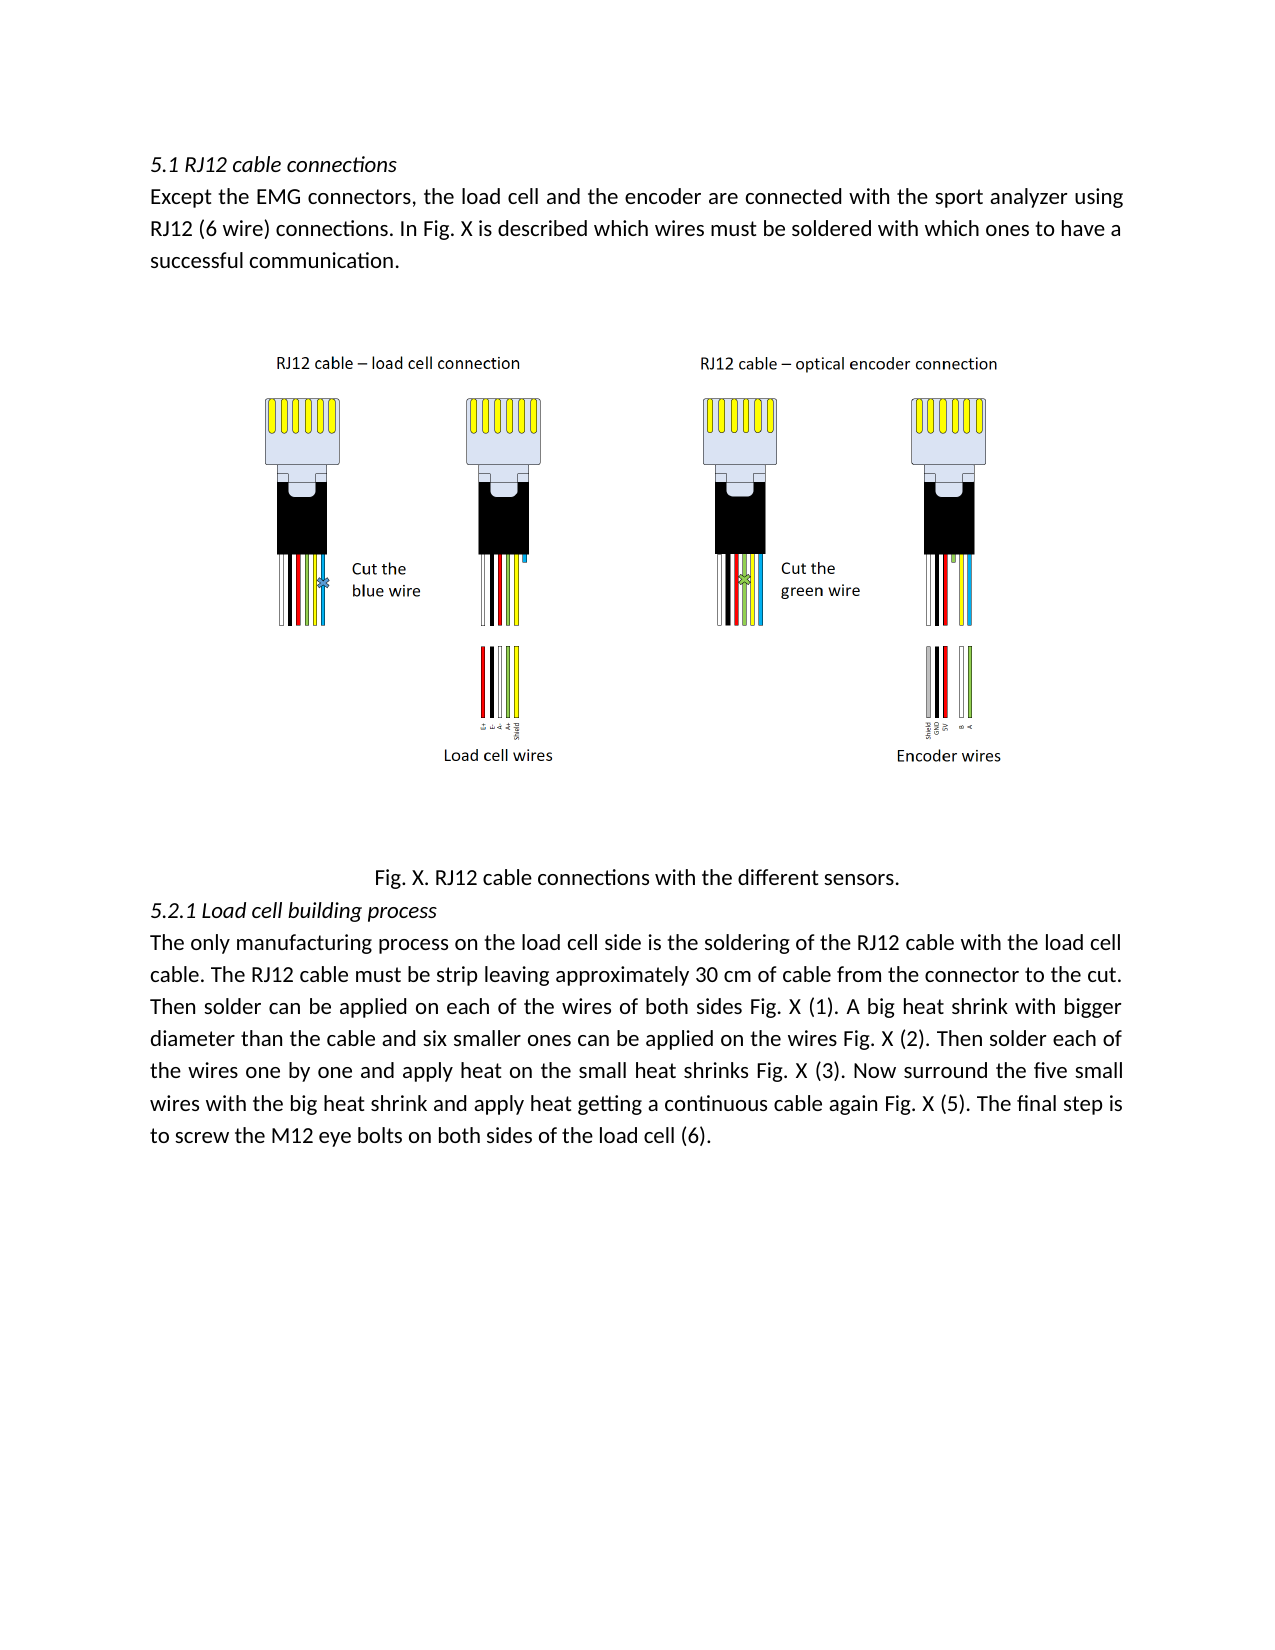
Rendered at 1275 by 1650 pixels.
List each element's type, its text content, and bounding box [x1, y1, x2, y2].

text The only manufacturing process on the load cell side is the soldering of the RJ12 cable with the load cell cable. The RJ12 cable must be strip leaving approximately 30 cm of cable from the connector to the cut. Then solder can be applied on each of the wires of both sides Fig. X (1). A big heat shrink with bigger diameter than the cable and six smaller ones can be applied on the wires Fig. X (2). Then solder each of the wires one by one and apply heat on the small heat shrinks Fig. X (3). Now surround the five small wires with the big heat shrink and apply heat getting a continuous cable again Fig. X (5). The final step is to screw the M12 eye bolts on both sides of the load cell (6). [150, 928, 1125, 1149]
picture [150, 278, 1125, 828]
text 5.1 RJ12 cable connections [150, 150, 1125, 178]
text Except the EMG connectors, the load cell and the encoder are connected with the sport analyzer using RJ12 (6 wire) connections. In Fig. X is described which wires must be soldered with which ones to have a successful communication. [150, 182, 1125, 274]
text 5.2.1 Load cell building process [150, 896, 1125, 924]
text Fig. X. RJ12 cable connections with the different sensors. [150, 863, 1125, 892]
